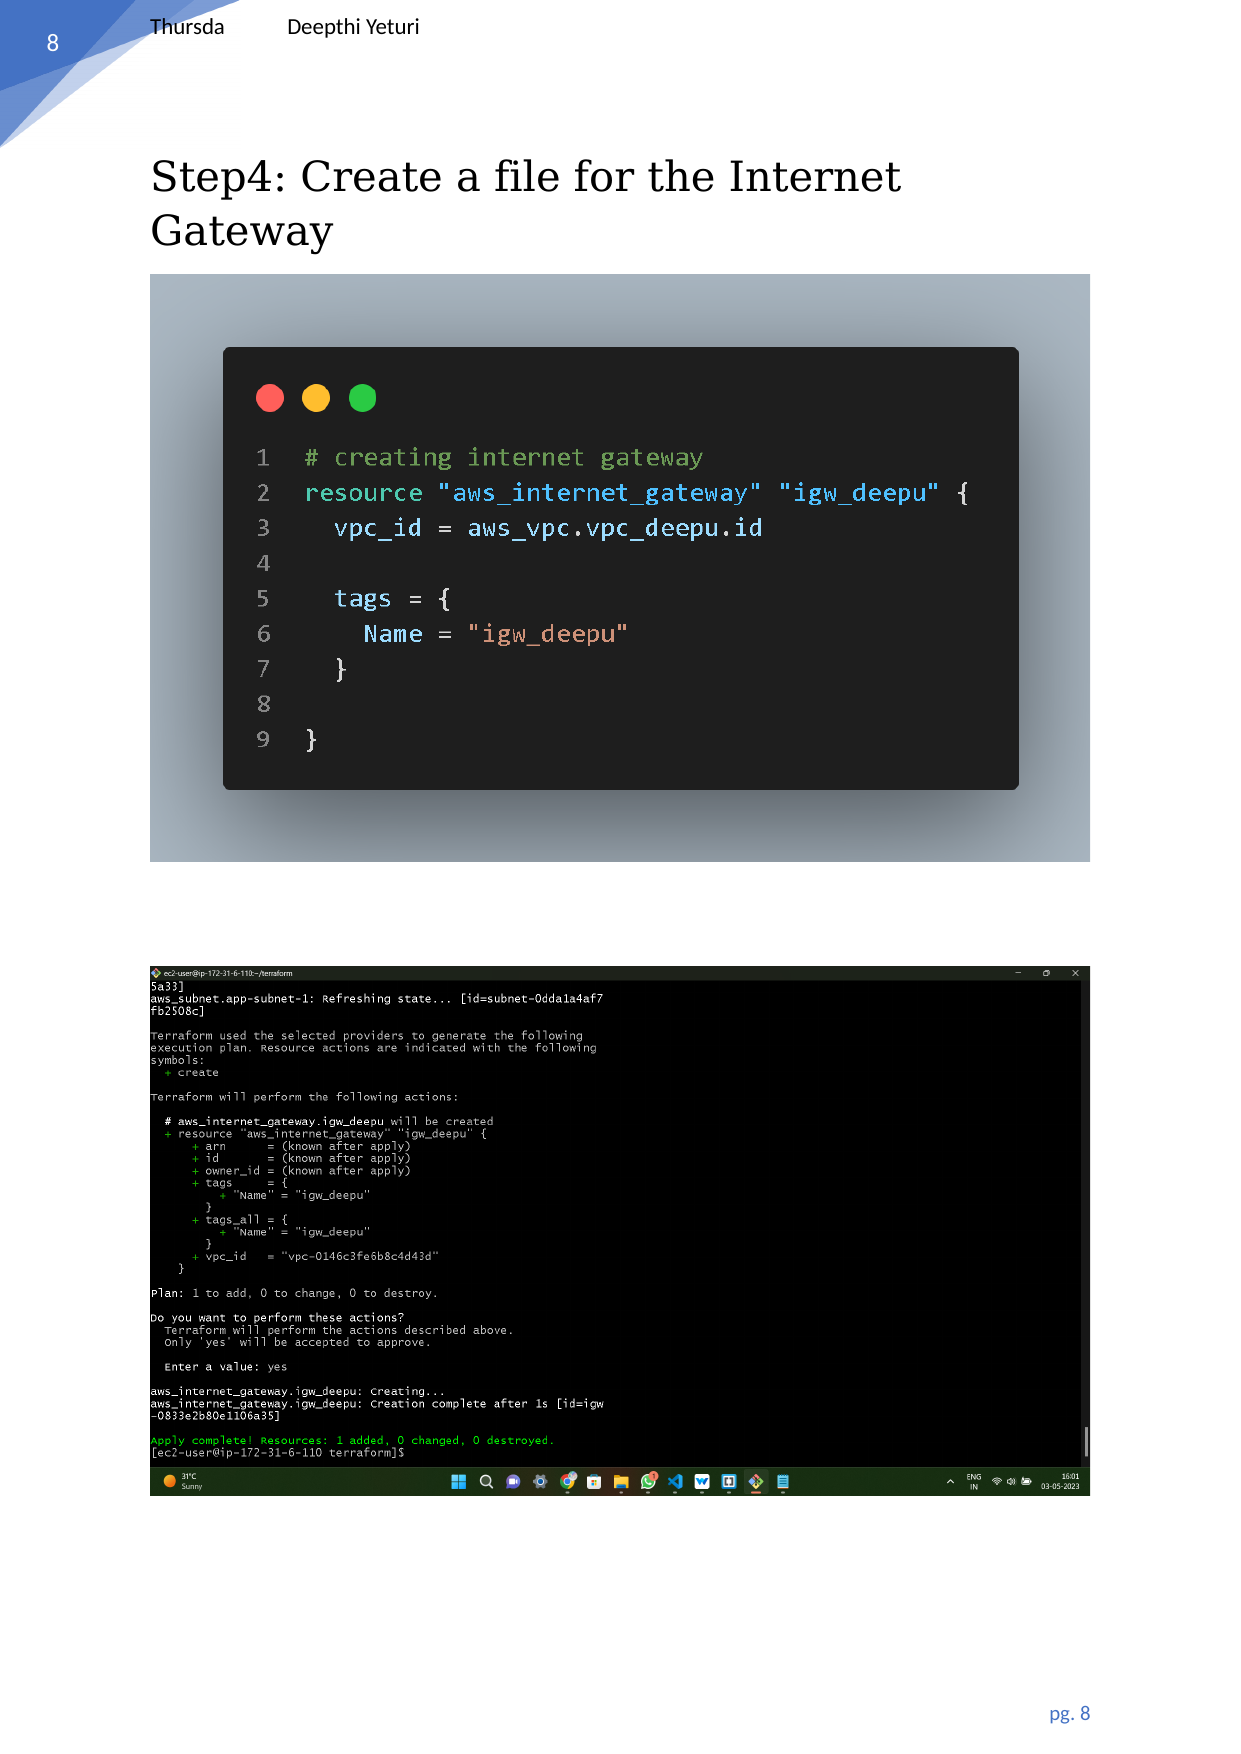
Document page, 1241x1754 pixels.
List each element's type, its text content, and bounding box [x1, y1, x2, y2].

text Step4: Create a file for the Internet Gateway [150, 150, 1090, 254]
picture [0, 0, 242, 149]
picture [150, 966, 1091, 1496]
picture [150, 274, 1091, 862]
